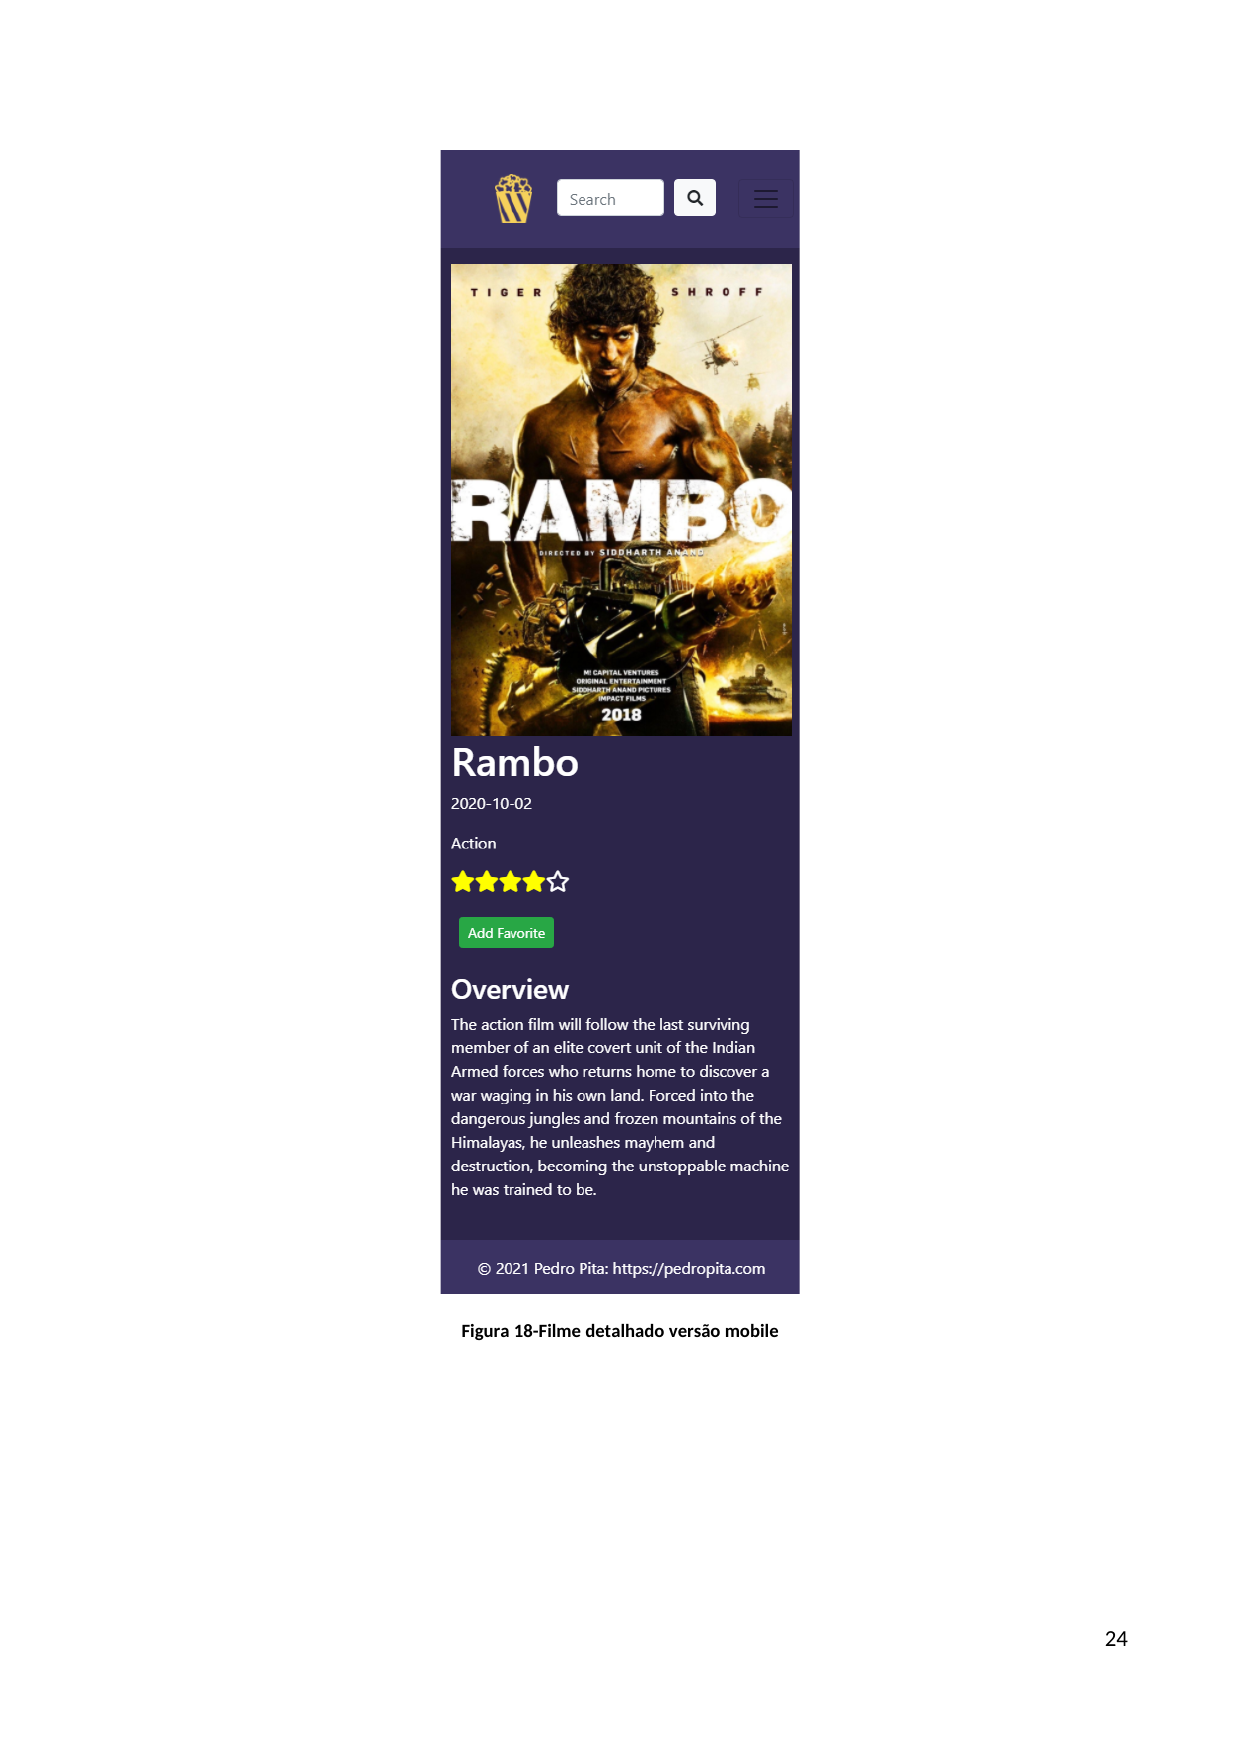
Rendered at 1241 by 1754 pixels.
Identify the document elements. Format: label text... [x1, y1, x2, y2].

text Figura 18-Filme detalhado versão mobile [112, 1319, 1128, 1342]
picture [440, 150, 800, 1294]
